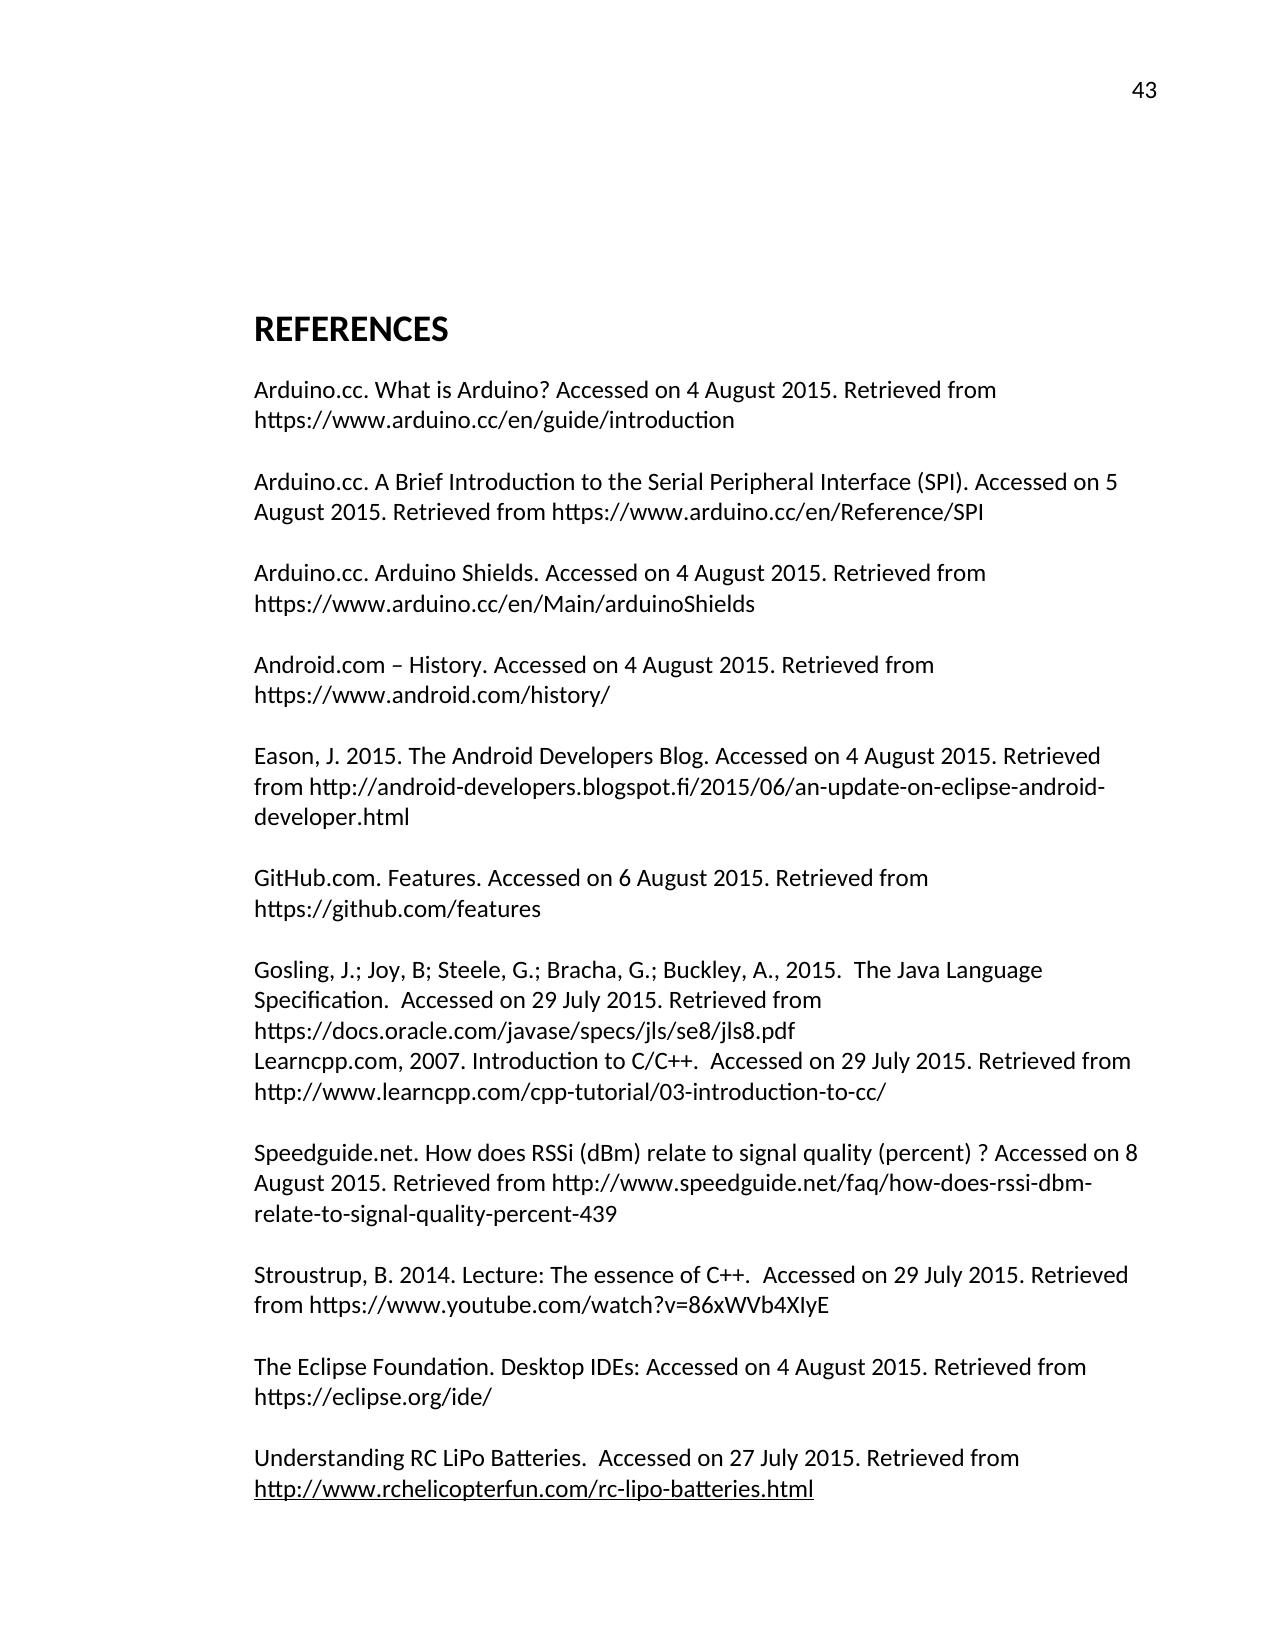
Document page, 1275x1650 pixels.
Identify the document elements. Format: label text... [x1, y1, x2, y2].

text http://www.rchelicopterfun.com/rc-lipo-batteries.html [254, 1473, 1157, 1503]
text Eason, J. 2015. The Android Developers Blog. Accessed on 4 August 2015. Retrieved from http://android-developers.blogspot.fi/2015/06/an-update-on-eclipse-android-developer.html [254, 740, 1157, 832]
text Speedguide.net. How does RSSi (dBm) relate to signal quality (percent) ? Accessed on 8 August 2015. Retrieved from http://www.speedguide.net/faq/how-does-rssi-dbm-relate-to-signal-quality-percent-439 [254, 1137, 1157, 1229]
text Gosling, J.; Joy, B; Steele, G.; Bracha, G.; Buckley, A., 2015. The Java Language Specification. Accessed on 29 July 2015. Retrieved from https://docs.oracle.com/javase/specs/jls/se8/jls8.pdf [254, 954, 1157, 1046]
text Arduino.cc. What is Arduino? Accessed on 4 August 2015. Retrieved from https://www.arduino.cc/en/guide/introduction [254, 374, 1157, 435]
text Stroustrup, B. 2014. Lecture: The essence of C++. Accessed on 29 July 2015. Retrieved from https://www.youtube.com/watch?v=86xWVb4XIyE [254, 1259, 1157, 1320]
text Understanding RC LiPo Batteries. Accessed on 27 July 2015. Retrieved from [254, 1442, 1157, 1473]
subtitle References [254, 305, 1157, 351]
text GitHub.com. Features. Accessed on 6 August 2015. Retrieved from https://github.com/features [254, 862, 1157, 923]
text Arduino.cc. Arduino Shields. Accessed on 4 August 2015. Retrieved from [254, 557, 1157, 588]
text https://www.arduino.cc/en/Main/arduinoShields [254, 588, 1157, 618]
text Learncpp.com, 2007. Introduction to C/C++. Accessed on 29 July 2015. Retrieved from http://www.learncpp.com/cpp-tutorial/03-introduction-to-cc/ [254, 1046, 1157, 1107]
text Android.com – History. Accessed on 4 August 2015. Retrieved from https://www.android.com/history/ [254, 649, 1157, 710]
text Arduino.cc. A Brief Introduction to the Serial Peripheral Interface (SPI). Accessed on 5 August 2015. Retrieved from https://www.arduino.cc/en/Reference/SPI [254, 466, 1157, 527]
text The Eclipse Foundation. Desktop IDEs: Accessed on 4 August 2015. Retrieved from https://eclipse.org/ide/ [254, 1351, 1157, 1412]
